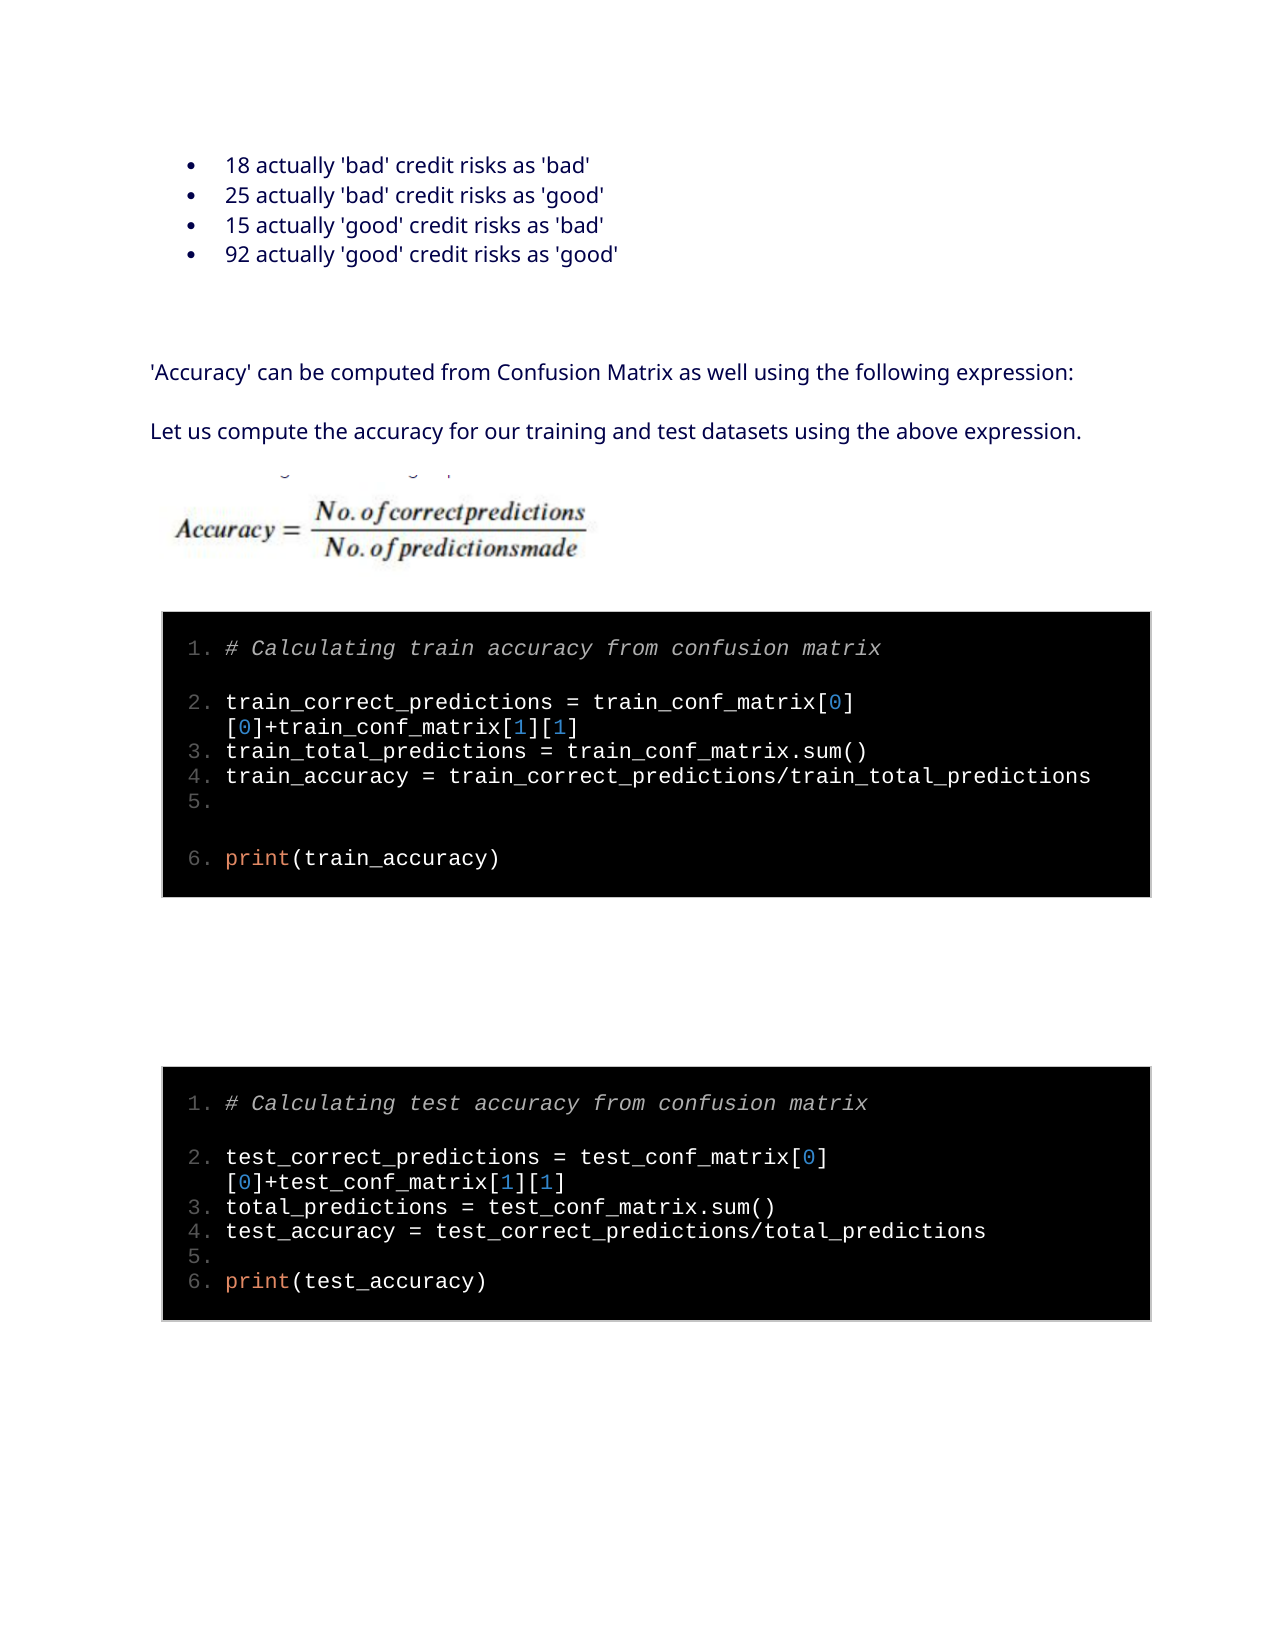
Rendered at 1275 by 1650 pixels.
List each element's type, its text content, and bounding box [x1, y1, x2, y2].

list train_total_predictions = train_conf_matrix.sum() [163, 714, 1150, 739]
list test_accuracy = test_correct_predictions/total_predictions [163, 1194, 1150, 1219]
list 92 actually 'good' credit risks as 'good' [187, 239, 1125, 269]
list print(test_accuracy) [163, 1244, 1150, 1320]
text Let us compute the accuracy for our training and test datasets using the above expression. [150, 416, 1125, 446]
list train_correct_predictions = train_conf_matrix[0][0]+train_conf_matrix[1][1] [163, 664, 1150, 714]
list 15 actually 'good' credit risks as 'bad' [187, 209, 1125, 239]
list total_predictions = test_conf_matrix.sum() [163, 1169, 1150, 1194]
picture [150, 475, 614, 582]
list # Calculating train accuracy from confusion matrix [163, 612, 1150, 662]
text 'Accuracy' can be computed from Confusion Matrix as well using the following expression: [150, 357, 1125, 387]
list print(train_accuracy) [163, 788, 1150, 897]
list # Calculating test accuracy from confusion matrix [163, 1067, 1150, 1117]
list train_accuracy = train_correct_predictions/train_total_predictions [163, 739, 1150, 764]
list test_correct_predictions = test_conf_matrix[0][0]+test_conf_matrix[1][1] [163, 1120, 1150, 1169]
list 18 actually 'bad' credit risks as 'bad' [187, 150, 1125, 180]
list 25 actually 'bad' credit risks as 'good' [187, 180, 1125, 209]
